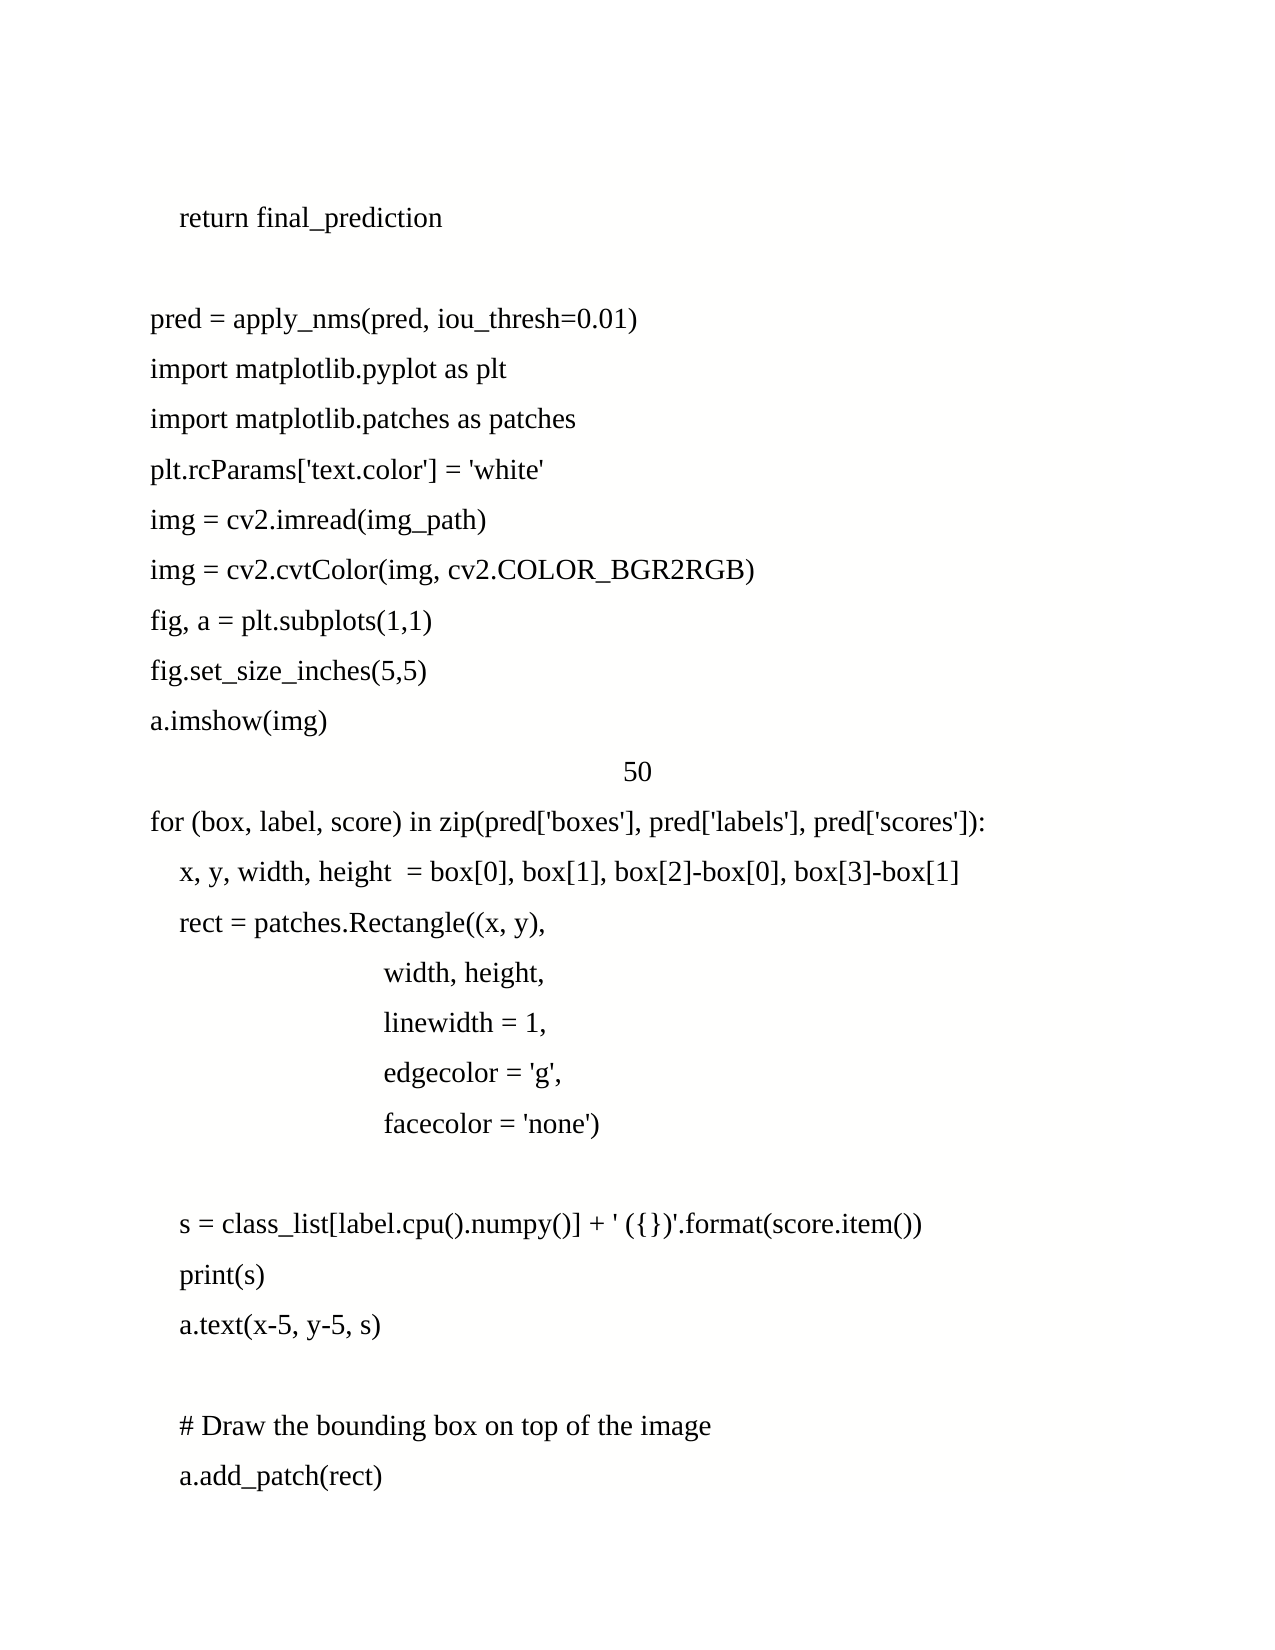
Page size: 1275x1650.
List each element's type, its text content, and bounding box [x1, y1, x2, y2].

text fig.set_size_inches(5,5) [150, 653, 1125, 687]
text import matplotlib.pyplot as plt [150, 351, 1125, 385]
text for (box, label, score) in zip(pred['boxes'], pred['labels'], pred['scores']): [150, 804, 1125, 838]
text a.add_patch(rect) [150, 1458, 1125, 1492]
text pred = apply_nms(pred, iou_thresh=0.01) [150, 301, 1125, 334]
text import matplotlib.patches as patches [150, 402, 1125, 435]
text print(s) [150, 1257, 1125, 1290]
text img = cv2.cvtColor(img, cv2.COLOR_BGR2RGB) [150, 552, 1125, 586]
text fig, a = plt.subplots(1,1) [150, 603, 1125, 636]
text s = class_list[label.cpu().numpy()] + ' ({})'.format(score.item()) [150, 1207, 1125, 1240]
text rect = patches.Rectangle((x, y), [150, 905, 1125, 938]
text facecolor = 'none') [150, 1106, 1125, 1139]
text # Draw the bounding box on top of the image [150, 1408, 1125, 1441]
text a.text(x-5, y-5, s) [150, 1307, 1125, 1341]
text width, height, [150, 955, 1125, 988]
text edgecolor = 'g', [150, 1056, 1125, 1089]
text plt.rcParams['text.color'] = 'white' [150, 452, 1125, 485]
text a.imshow(img) [150, 703, 1125, 737]
text return final_prediction [150, 200, 1125, 234]
text linewidth = 1, [150, 1005, 1125, 1039]
text img = cv2.imread(img_path) [150, 502, 1125, 536]
text 50 [150, 754, 1125, 787]
text x, y, width, height = box[0], box[1], box[2]-box[0], box[3]-box[1] [150, 854, 1125, 888]
